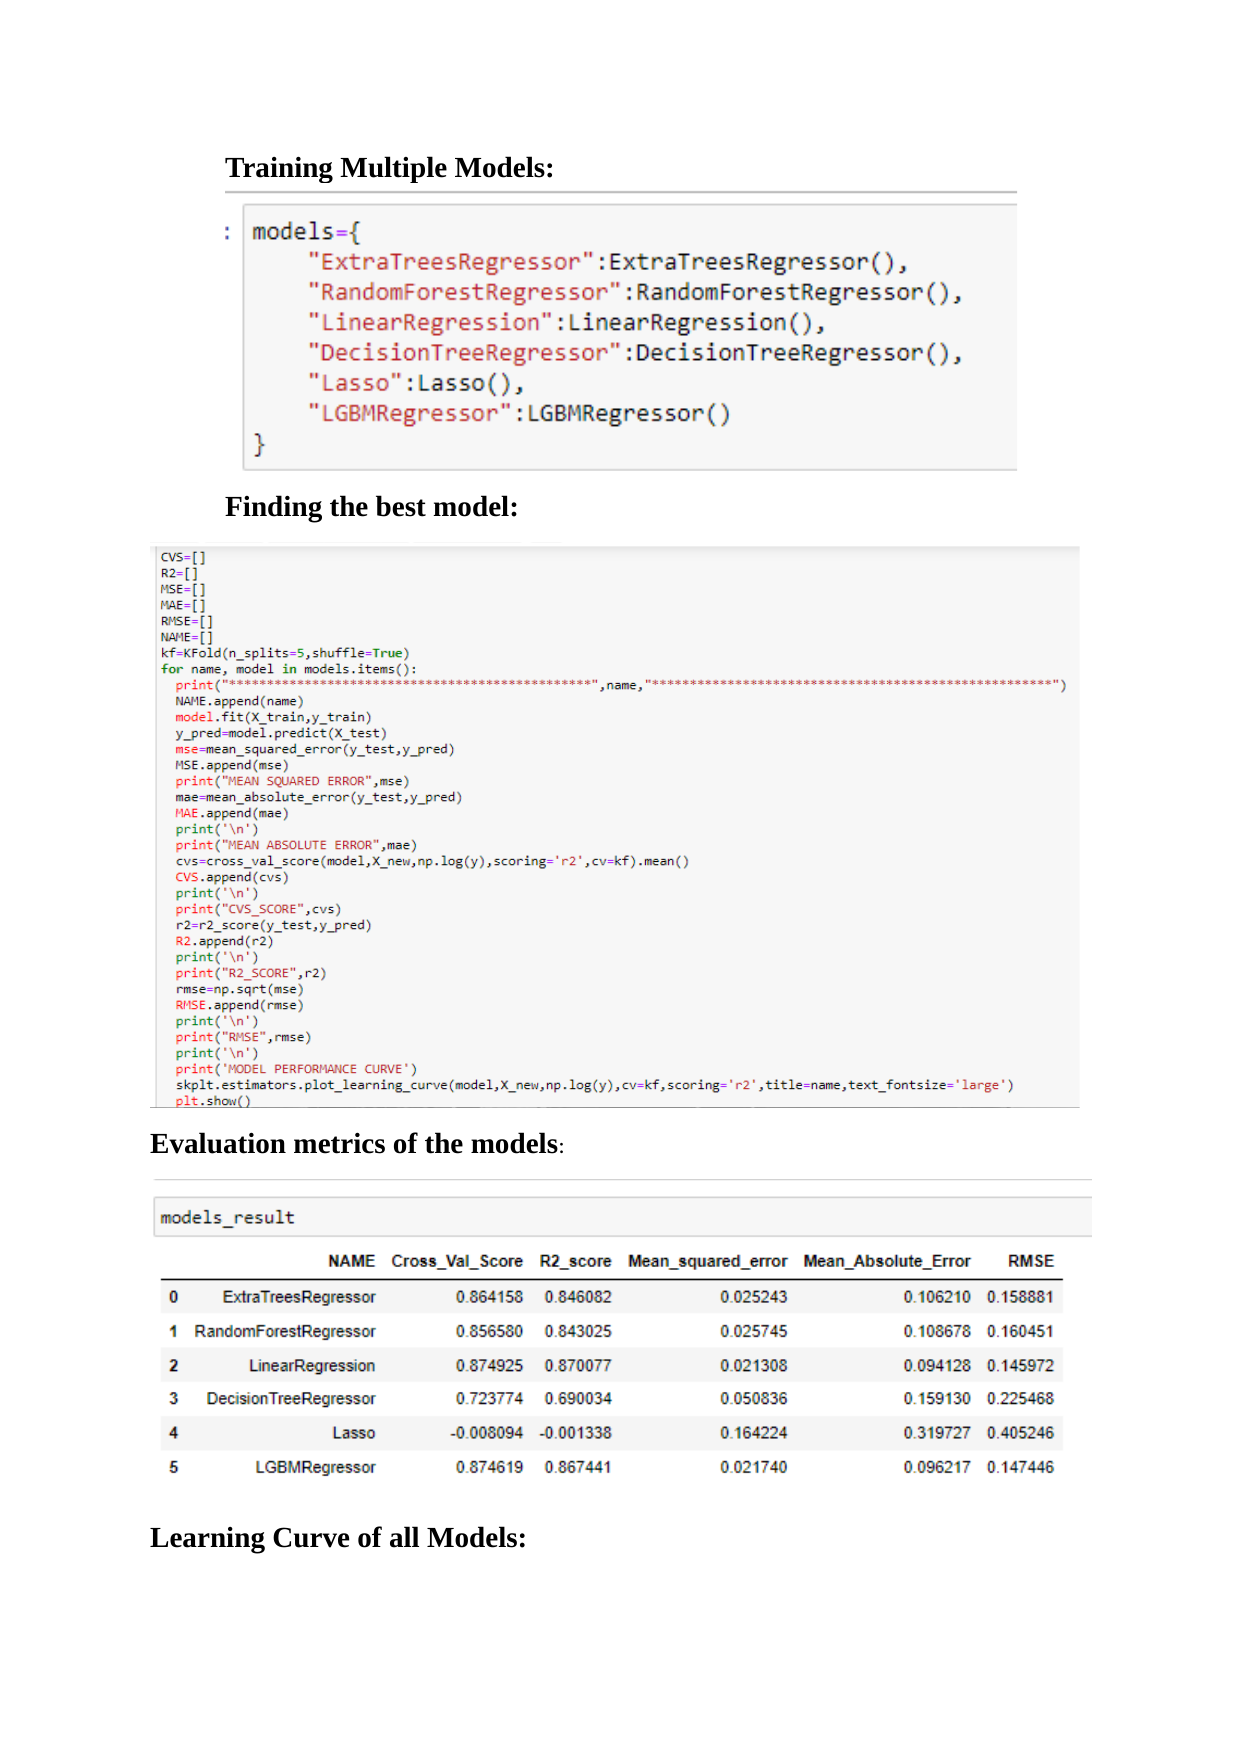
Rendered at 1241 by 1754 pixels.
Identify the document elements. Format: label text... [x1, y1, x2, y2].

text Finding the best model: [150, 489, 1090, 523]
picture [150, 1179, 1092, 1502]
text Learning Curve of all Models: [150, 1520, 1090, 1554]
subtitle Training Multiple Models: [150, 150, 1090, 183]
picture [150, 542, 1080, 1108]
picture [225, 183, 1018, 471]
text Evaluation metrics of the models: [150, 1127, 1090, 1160]
